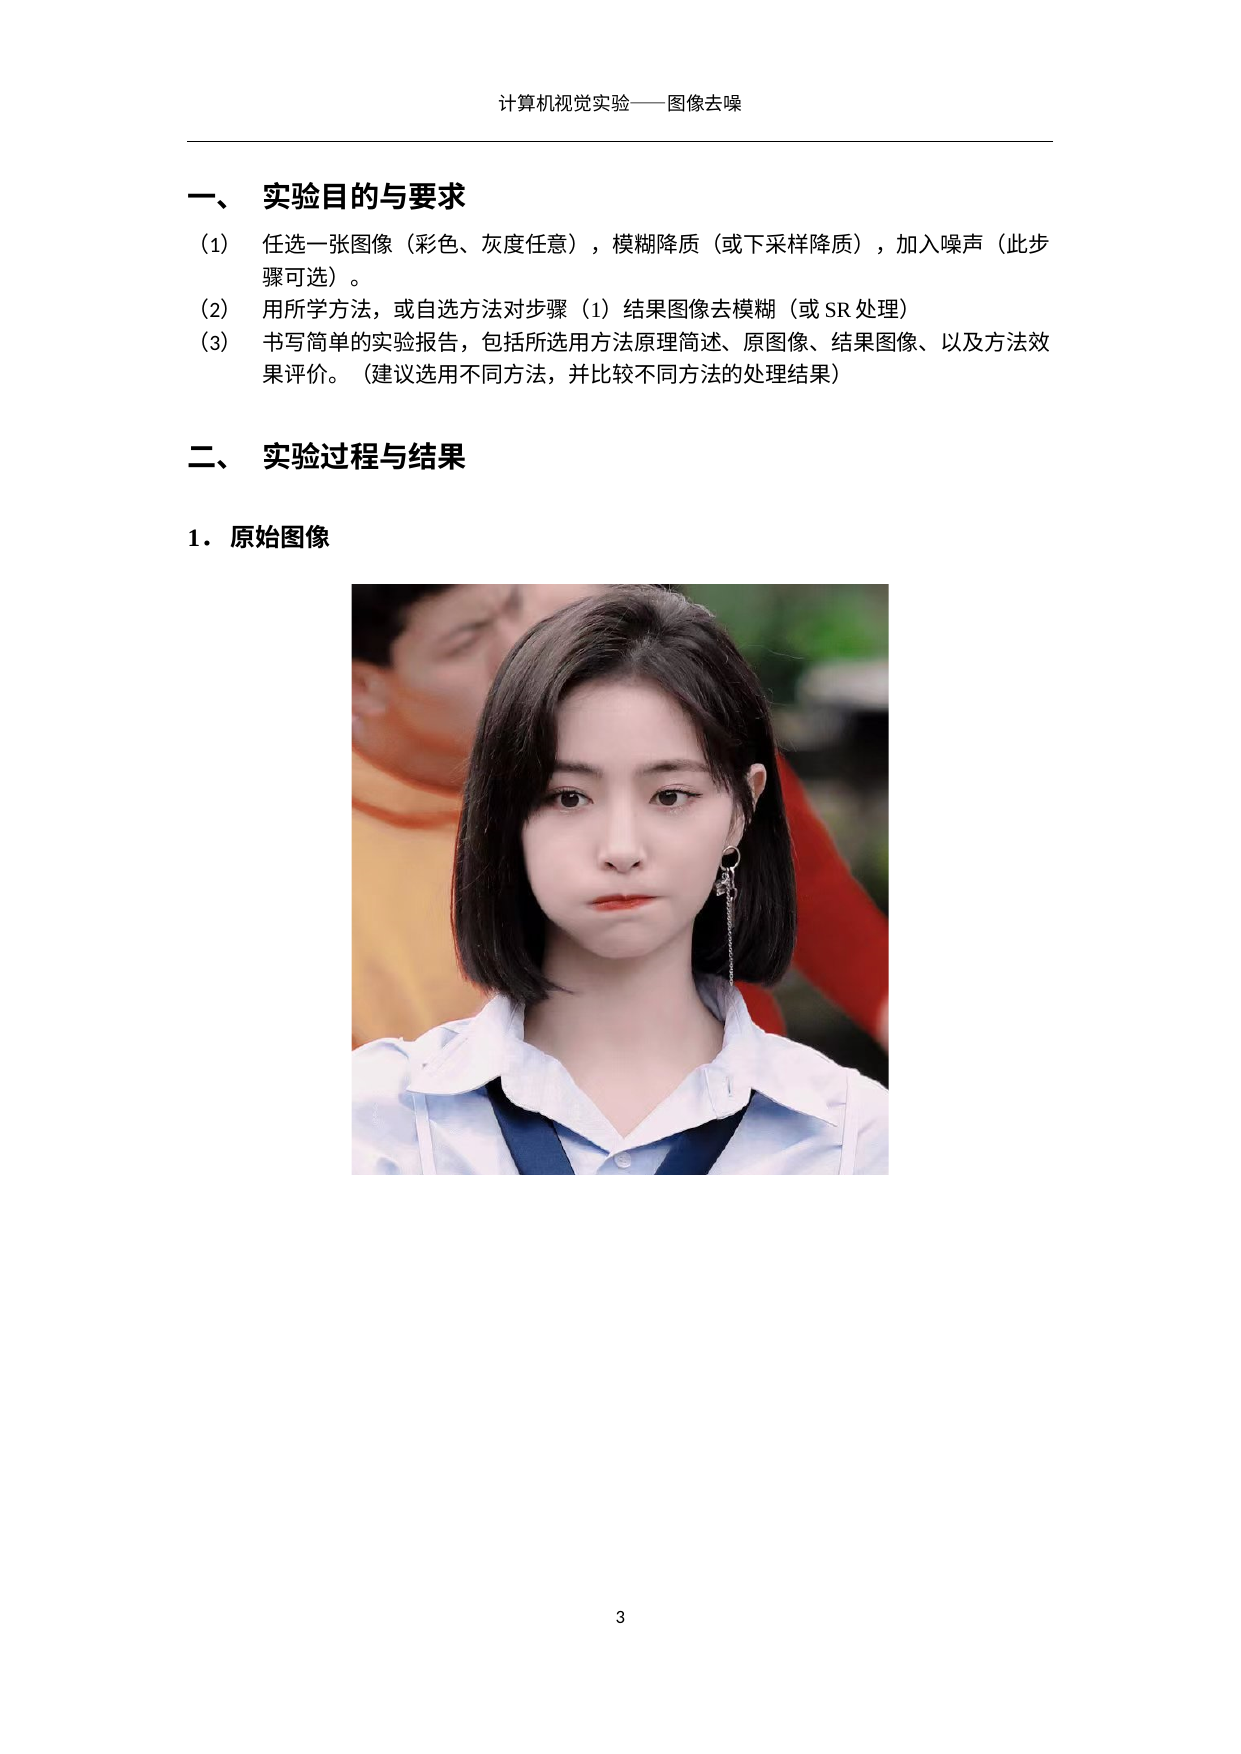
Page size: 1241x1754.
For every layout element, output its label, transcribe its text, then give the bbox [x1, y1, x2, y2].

list 用所学方法，或自选方法对步骤（1）结果图像去模糊（或SR处理） [187, 292, 1053, 324]
list 实验目的与要求 [187, 162, 1053, 227]
list 实验过程与结果 [187, 422, 1053, 487]
text 1． 原始图像 [187, 503, 1053, 568]
picture [351, 584, 889, 1175]
list 书写简单的实验报告，包括所选用方法原理简述、原图像、结果图像、以及方法效果评价。（建议选用不同方法，并比较不同方法的处理结果） [187, 324, 1053, 389]
list 任选一张图像（彩色、灰度任意），模糊降质（或下采样降质），加入噪声（此步骤可选）。 [187, 227, 1053, 292]
